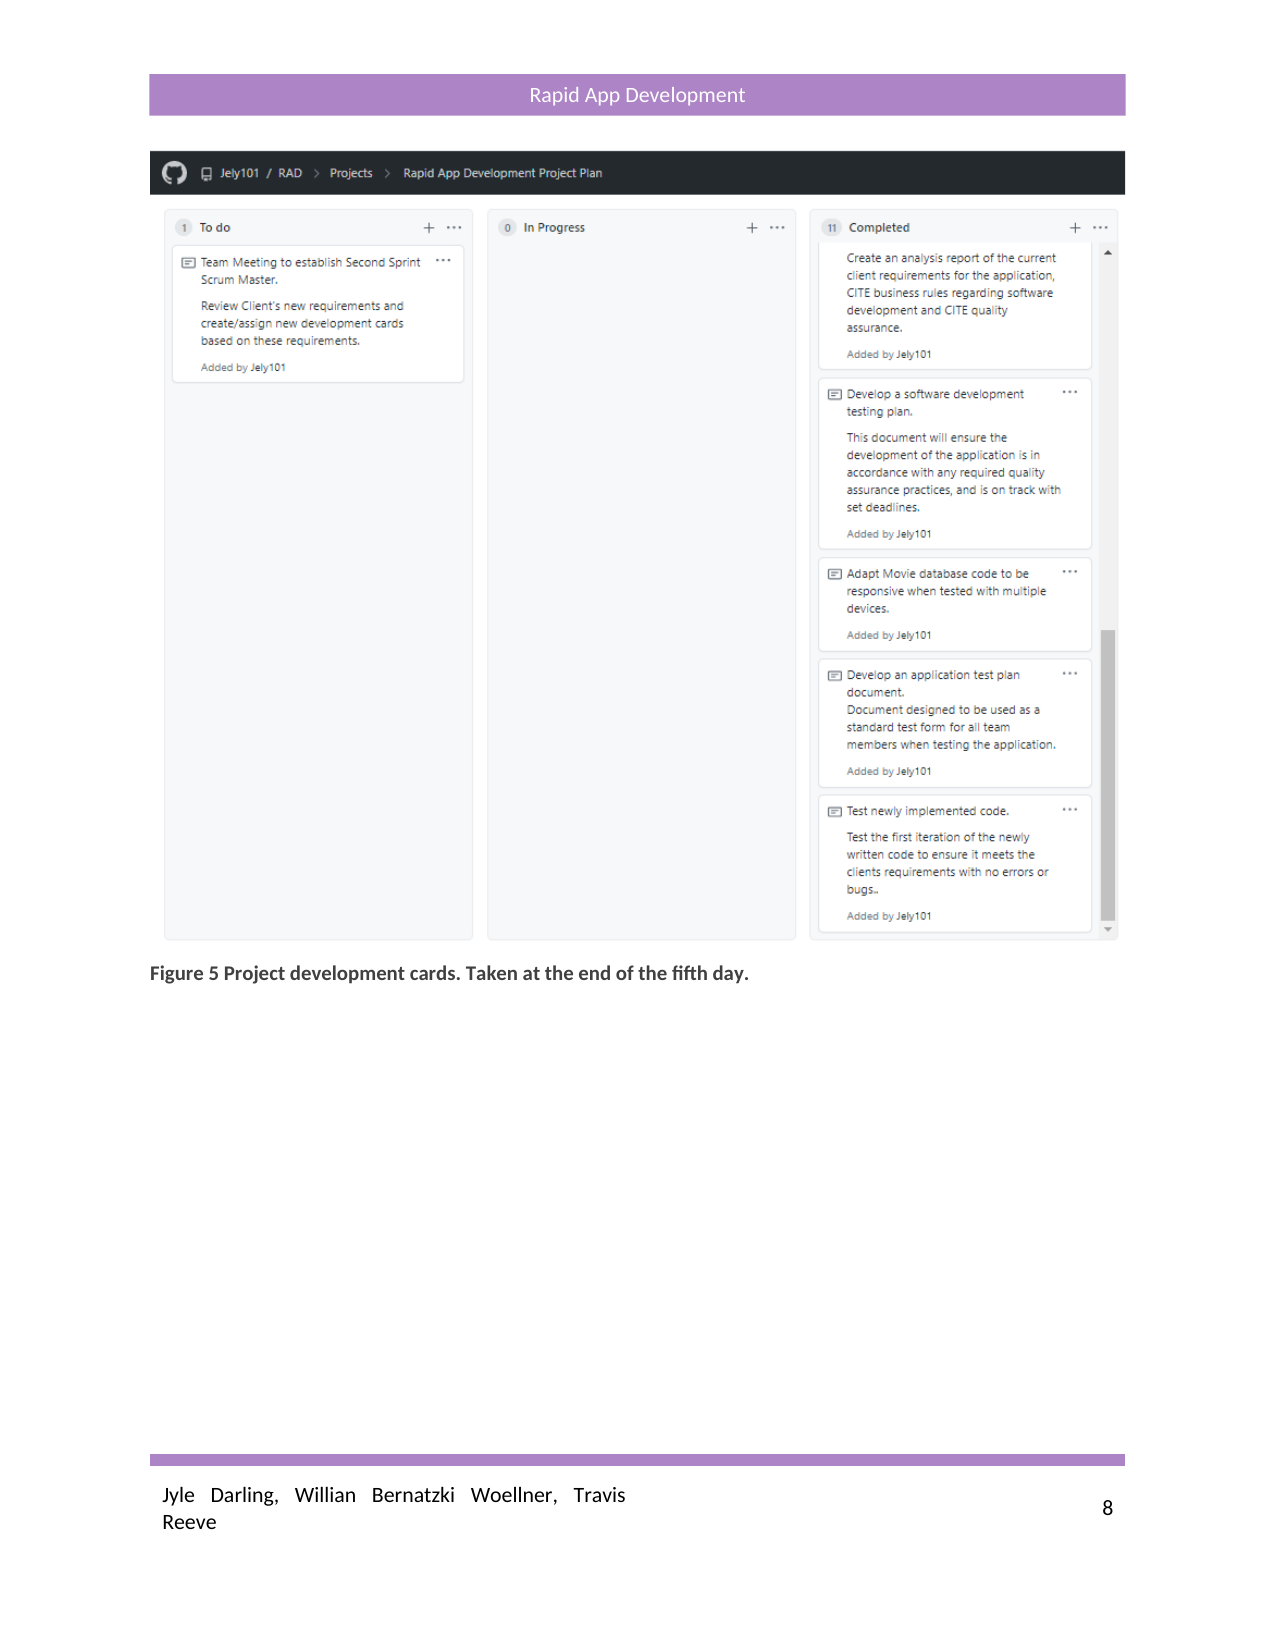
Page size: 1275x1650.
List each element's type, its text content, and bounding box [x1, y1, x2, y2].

text Figure 5 Project development cards. Taken at the end of the fifth day. [150, 960, 1125, 986]
picture [150, 150, 1125, 948]
